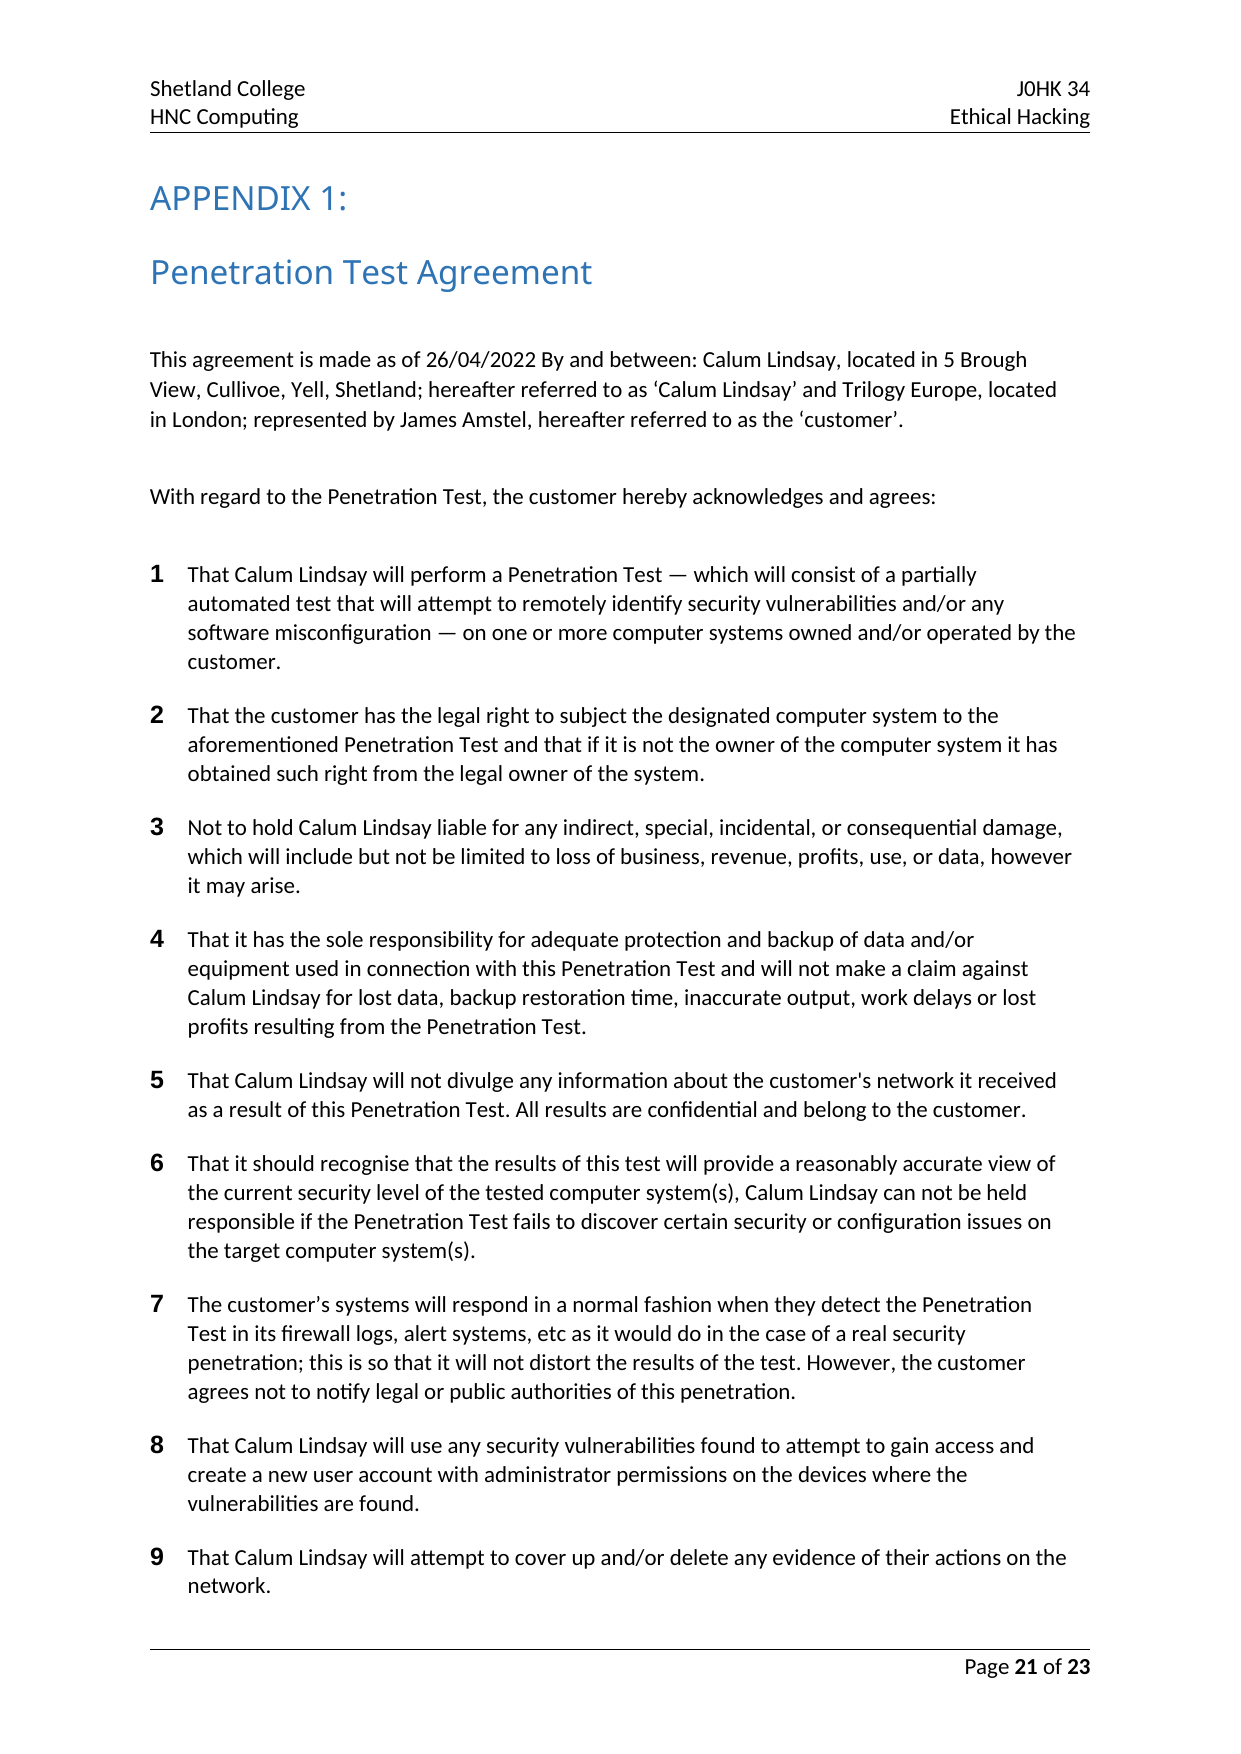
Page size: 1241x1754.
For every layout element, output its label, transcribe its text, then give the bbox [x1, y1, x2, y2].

list That Calum Lindsay will attempt to cover up and/or delete any evidence of their actions on the network. [150, 1542, 1077, 1600]
list The customer’s systems will respond in a normal fashion when they detect the Penetration Test in its firewall logs, alert systems, etc as it would do in the case of a real security penetration; this is so that it will not distort the results of the test. However, the customer agrees not to notify legal or public authorities of this penetration. [150, 1289, 1077, 1405]
subtitle Penetration Test Agreement [150, 249, 1090, 294]
text With regard to the Penetration Test, the customer hereby acknowledges and agrees: [149, 482, 1077, 510]
list That the customer has the legal right to subject the designated computer system to the aforementioned Penetration Test and that if it is not the owner of the computer system it has obtained such right from the legal owner of the system. [150, 700, 1077, 787]
subtitle APPENDIX 1: [150, 175, 1090, 220]
list Not to hold Calum Lindsay liable for any indirect, special, incidental, or consequential damage, which will include but not be limited to loss of business, revenue, profits, use, or data, however it may arise. [150, 812, 1077, 899]
list That Calum Lindsay will perform a Penetration Test — which will consist of a partially automated test that will attempt to remotely identify security vulnerabilities and/or any software misconfiguration — on one or more computer systems owned and/or operated by the customer. [150, 559, 1077, 675]
list That Calum Lindsay will use any security vulnerabilities found to attempt to gain access and create a new user account with administrator permissions on the devices where the vulnerabilities are found. [150, 1430, 1077, 1517]
text This agreement is made as of 26/04/2022 By and between: Calum Lindsay, located in 5 Brough View, Cullivoe, Yell, Shetland; hereafter referred to as ‘Calum Lindsay’ and Trilogy Europe, located in London; represented by James Amstel, hereafter referred to as the ‘customer’. [149, 345, 1077, 433]
list That it should recognise that the results of this test will provide a reasonably accurate view of the current security level of the tested computer system(s), Calum Lindsay can not be held responsible if the Penetration Test fails to discover certain security or configuration issues on the target computer system(s). [150, 1148, 1077, 1264]
list That it has the sole responsibility for adequate protection and backup of data and/or equipment used in connection with this Penetration Test and will not make a claim against Calum Lindsay for lost data, backup restoration time, inaccurate output, work delays or lost profits resulting from the Penetration Test. [150, 924, 1077, 1040]
list That Calum Lindsay will not divulge any information about the customer's network it received as a result of this Penetration Test. All results are confidential and belong to the customer. [150, 1065, 1077, 1123]
